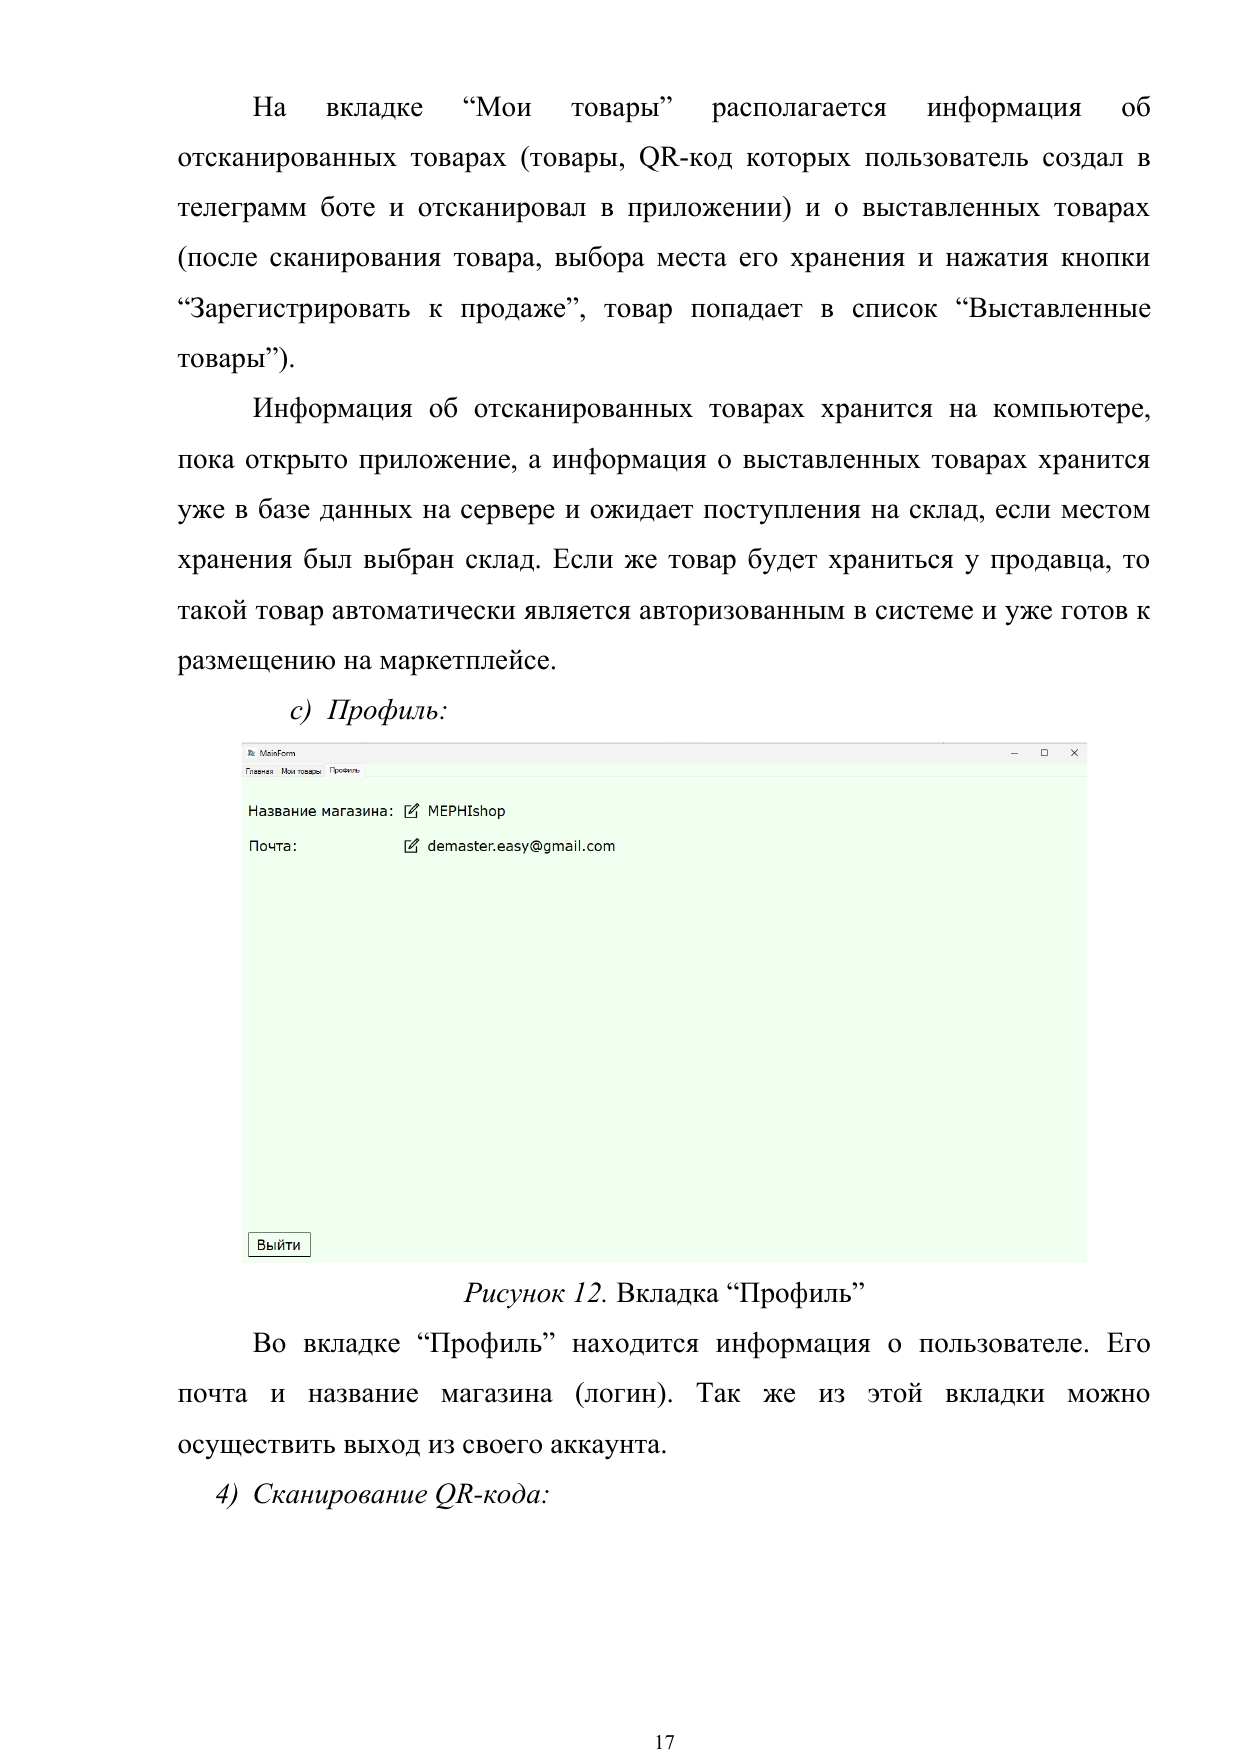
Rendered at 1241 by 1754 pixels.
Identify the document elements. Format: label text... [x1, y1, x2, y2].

picture [241, 742, 1088, 1263]
text На вкладке “Мои товары” располагается информация об отсканированных товарах (товары, QR-код которых пользователь создал в телеграмм боте и отсканировал в приложении) и о выставленных товарах (после сканирования товара, выбора места его хранения и нажатия кнопки “Зарегистрировать к продаже”, товар попадает в список “Выставленные товары”). [177, 89, 1152, 374]
text Информация об отсканированных товарах хранится на компьютере, пока открыто приложение, а информация о выставленных товарах хранится уже в базе данных на сервере и ожидает поступления на склад, если местом хранения был выбран склад. Если же товар будет храниться у продавца, то такой товар автоматически является авторизованным в системе и уже готов к размещению на маркетплейсе. [177, 391, 1152, 676]
list Профиль: [290, 692, 1152, 726]
list Сканирование QR-кода: [215, 1476, 1152, 1510]
text Рисунок 12. Вкладка “Профиль” [177, 1275, 1152, 1308]
text Во вкладке “Профиль” находится информация о пользователе. Его почта и название магазина (логин). Так же из этой вкладки можно осуществить выход из своего аккаунта. [177, 1325, 1152, 1459]
